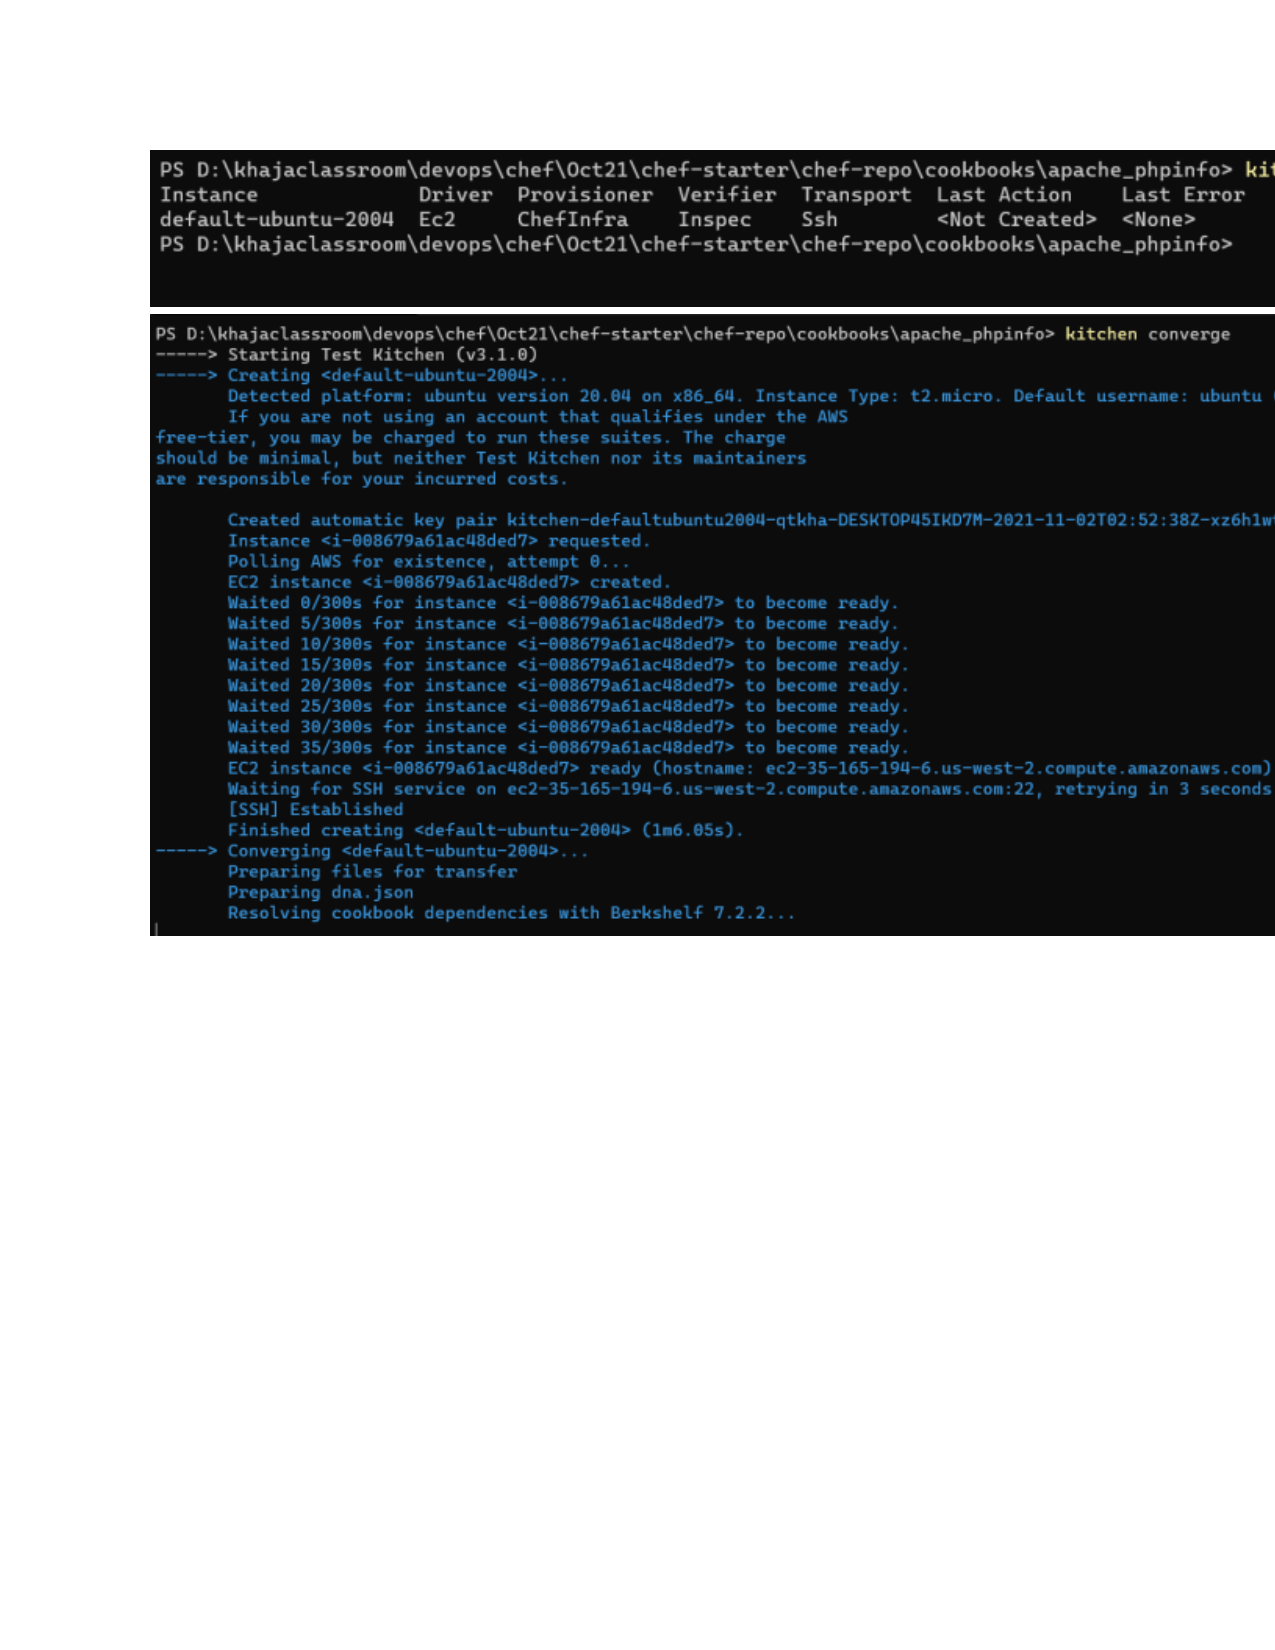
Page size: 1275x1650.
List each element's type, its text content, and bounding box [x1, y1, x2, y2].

picture [150, 150, 1275, 307]
picture [150, 314, 1275, 936]
